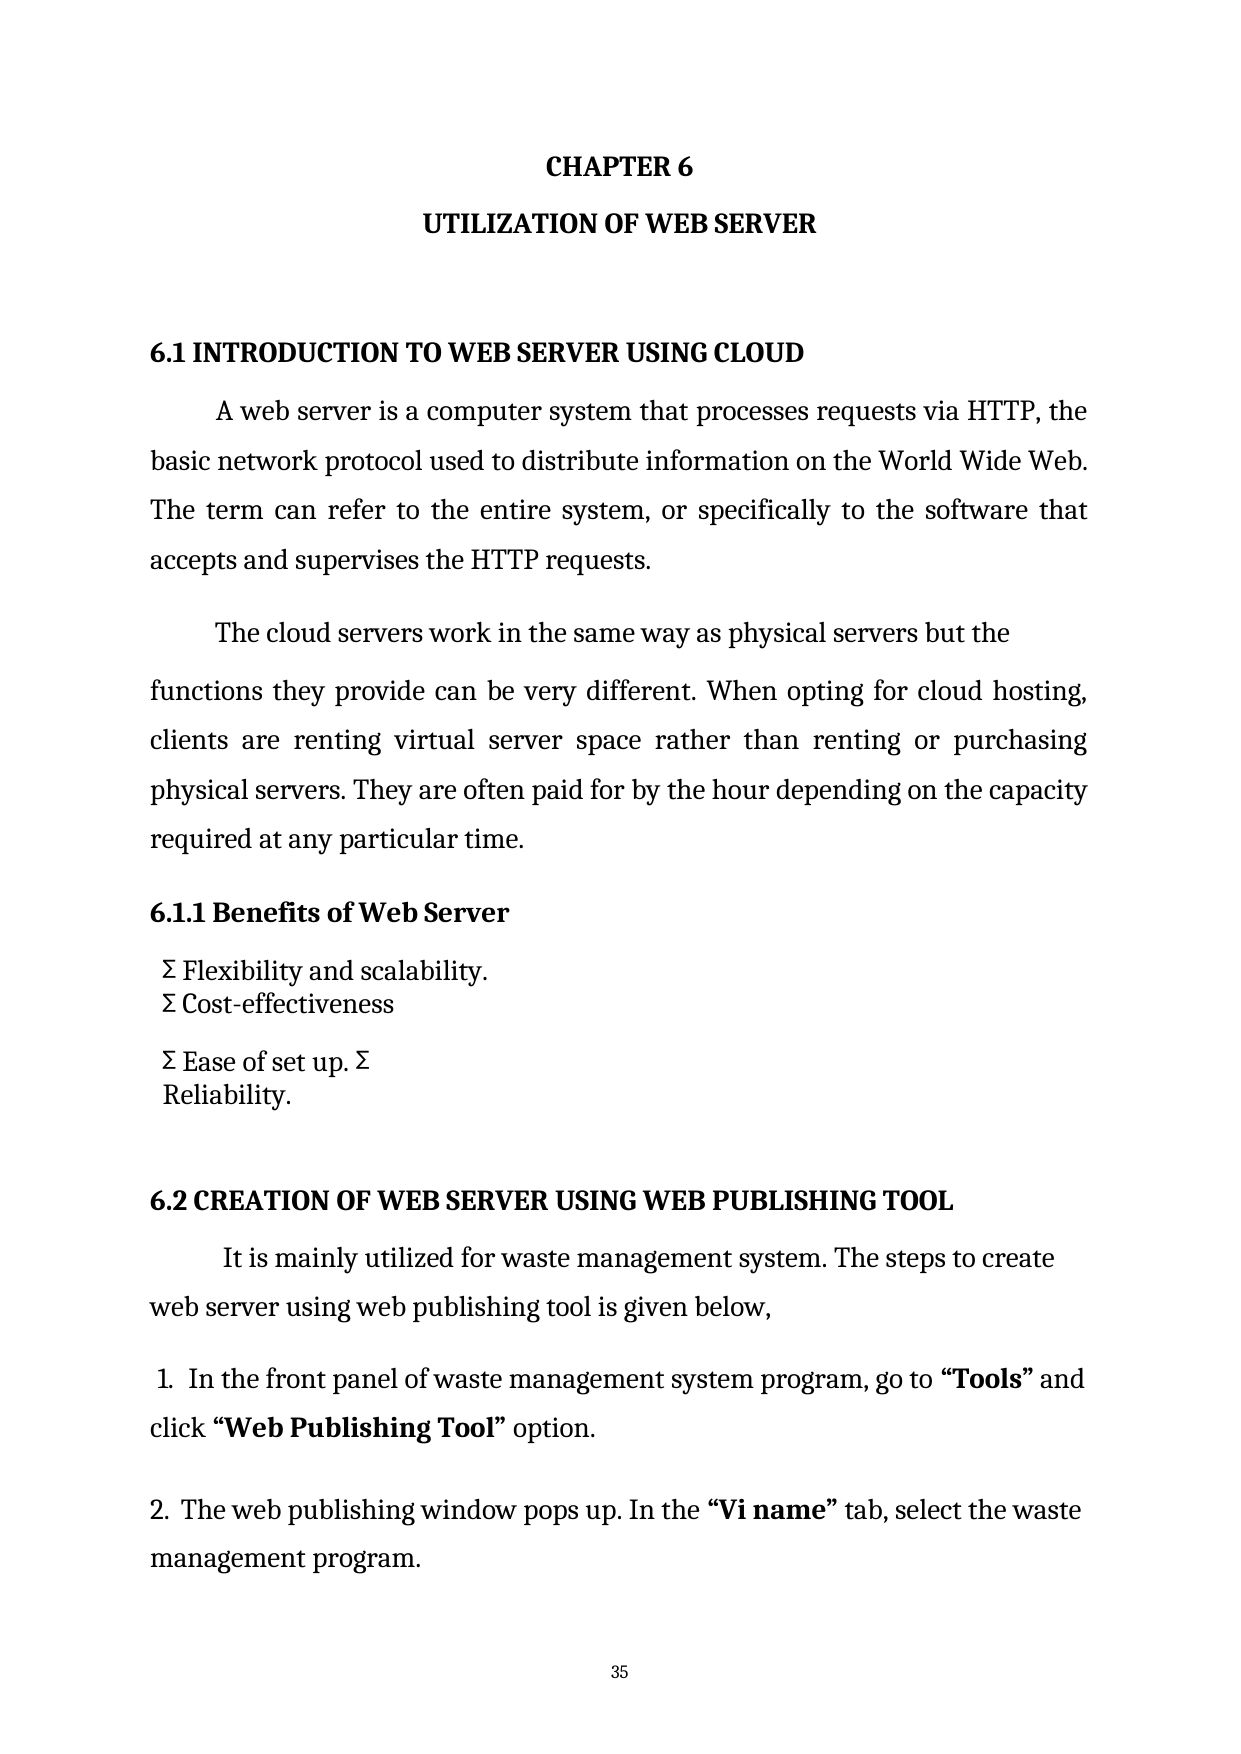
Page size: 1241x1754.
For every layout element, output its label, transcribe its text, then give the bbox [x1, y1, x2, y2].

text 6.1 INTRODUCTION TO WEB SERVER USING CLOUD [150, 337, 1091, 370]
list In the front panel of waste management system program, go to “Tools” and click “Web Publishing Tool” option. [150, 1362, 1091, 1444]
text Flexibility and scalability. Cost-effectiveness [162, 954, 506, 1021]
text 6.2 CREATION OF WEB SERVER USING WEB PUBLISHING TOOL [150, 1184, 1091, 1217]
text UTILIZATION OF WEB SERVER [150, 207, 1089, 241]
text 35 [150, 1662, 1089, 1683]
list The web publishing window pops up. In the “Vi name” tab, select the waste management program. [150, 1493, 1091, 1575]
text CHAPTER 6 [150, 150, 1089, 183]
text Ease of set up. Reliability. [162, 1045, 370, 1112]
text functions they provide can be very different. When opting for cloud hosting, clients are renting virtual server space rather than renting or purchasing physical servers. They are often paid for by the hour depending on the capacity required at any particular time. [150, 674, 1089, 856]
text 6.1.1 Benefits of Web Server [150, 896, 1091, 930]
text The cloud servers work in the same way as physical servers but the [214, 616, 1091, 650]
text A web server is a computer system that processes requests via HTTP, the basic network protocol used to distribute information on the World Wide Web. The term can refer to the entire system, or specifically to the software that accepts and supervises the HTTP requests. [150, 394, 1089, 576]
text It is mainly utilized for waste management system. The steps to create web server using web publishing tool is given below, [150, 1241, 1089, 1323]
